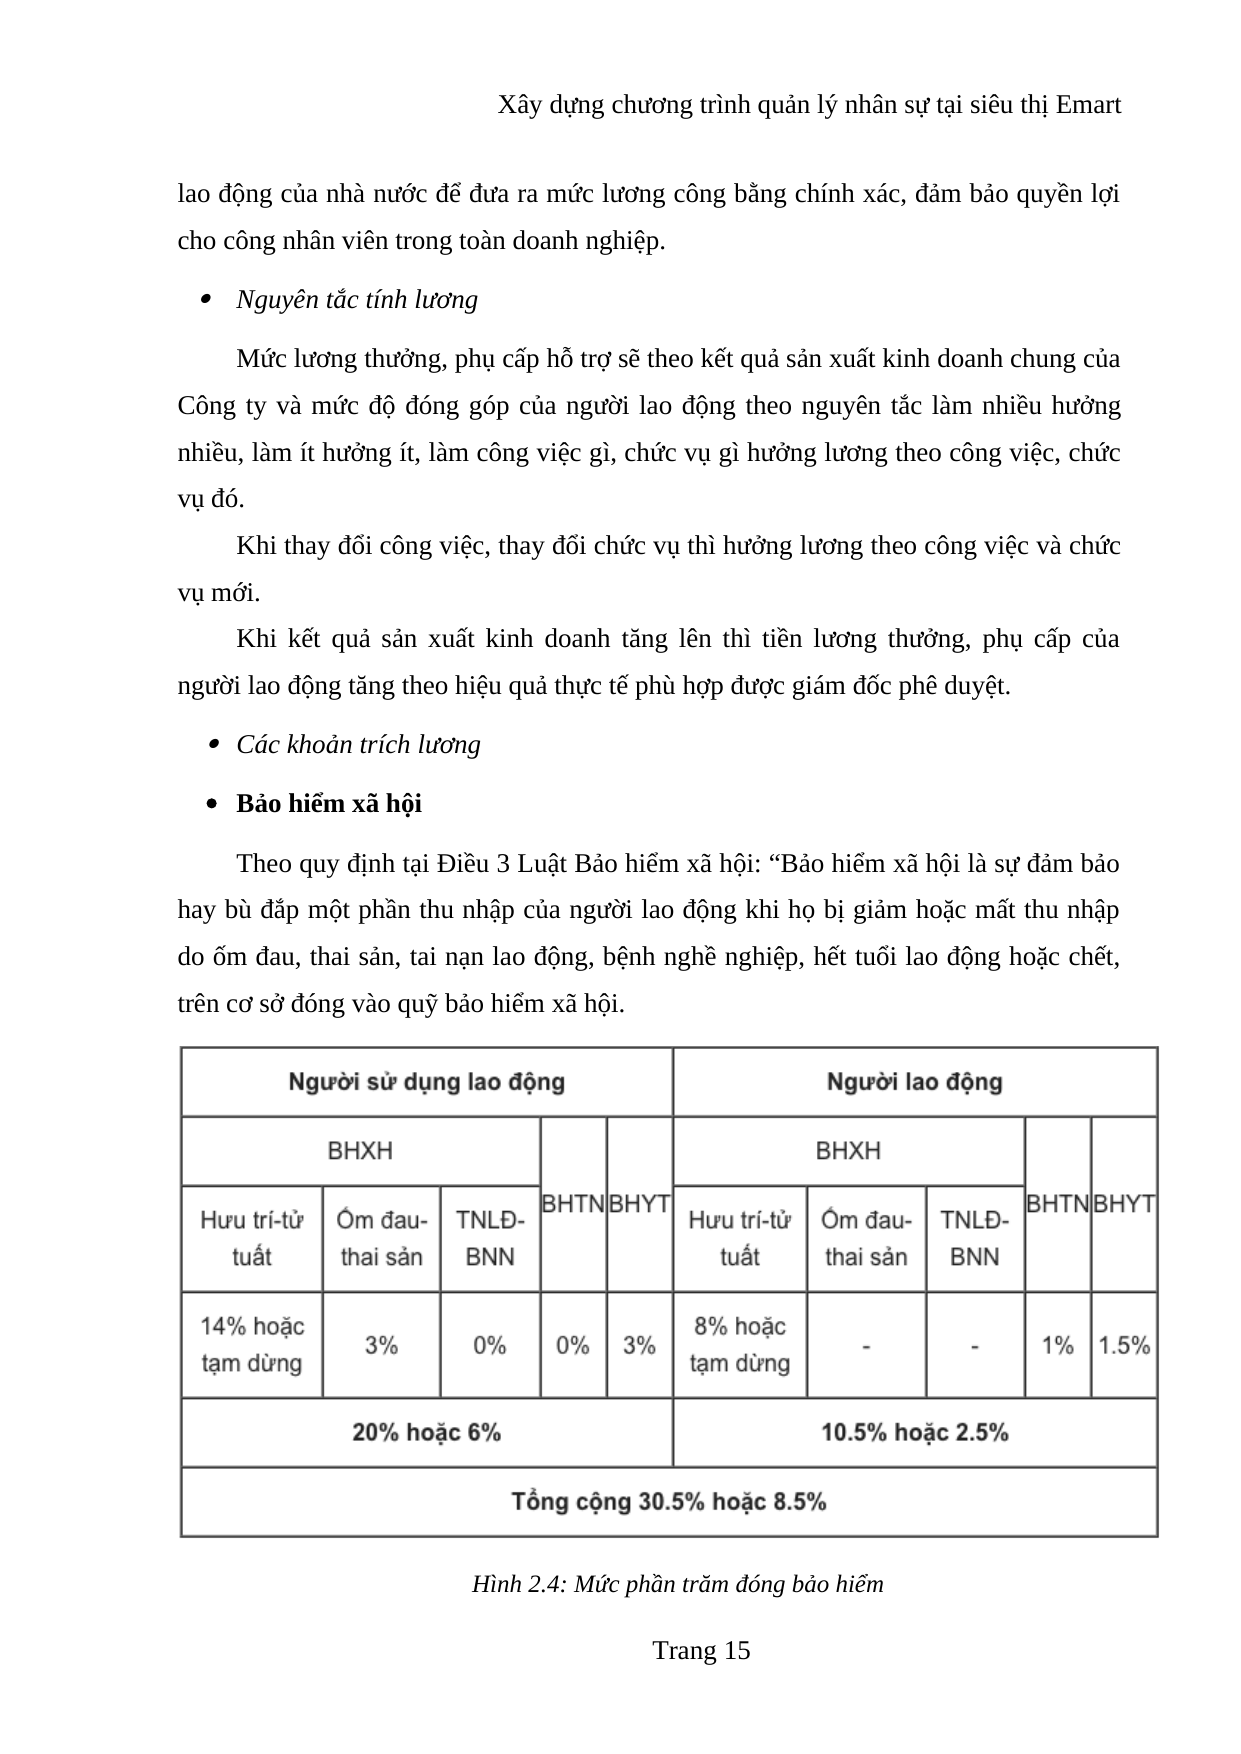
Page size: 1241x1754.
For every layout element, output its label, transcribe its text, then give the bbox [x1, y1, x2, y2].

list Nguyên tắc tính lương [199, 283, 1122, 314]
list Khi thay đổi công việc, thay đổi chức vụ thì hưởng lương theo công việc và chức vụ mới. [177, 529, 1122, 607]
list Mức lương thưởng, phụ cấp hỗ trợ sẽ theo kết quả sản xuất kinh doanh chung của Công ty và mức độ đóng góp của người lao động theo nguyên tắc làm nhiều hưởng nhiều, làm ít hưởng ít, làm công việc gì, chức vụ gì hưởng lương theo công việc, chức vụ đó. [177, 342, 1122, 513]
picture [177, 1046, 1162, 1541]
list Khi kết quả sản xuất kinh doanh tăng lên thì tiền lương thưởng, phụ cấp của người lao động tăng theo hiệu quả thực tế phù hợp được giám đốc phê duyệt. [177, 622, 1122, 700]
text Theo quy định tại Điều 3 Luật Bảo hiểm xã hội: “Bảo hiểm xã hội là sự đảm bảo hay bù đắp một phần thu nhập của người lao động khi họ bị giảm hoặc mất thu nhập do ốm đau, thai sản, tai nạn lao động, bệnh nghề nghiệp, hết tuổi lao động hoặc chết, trên cơ sở đóng vào quỹ bảo hiểm xã hội. [177, 847, 1122, 1018]
list Các khoản trích lương [207, 728, 1122, 759]
list Bảo hiểm xã hội [207, 788, 1122, 819]
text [177, 177, 1122, 255]
